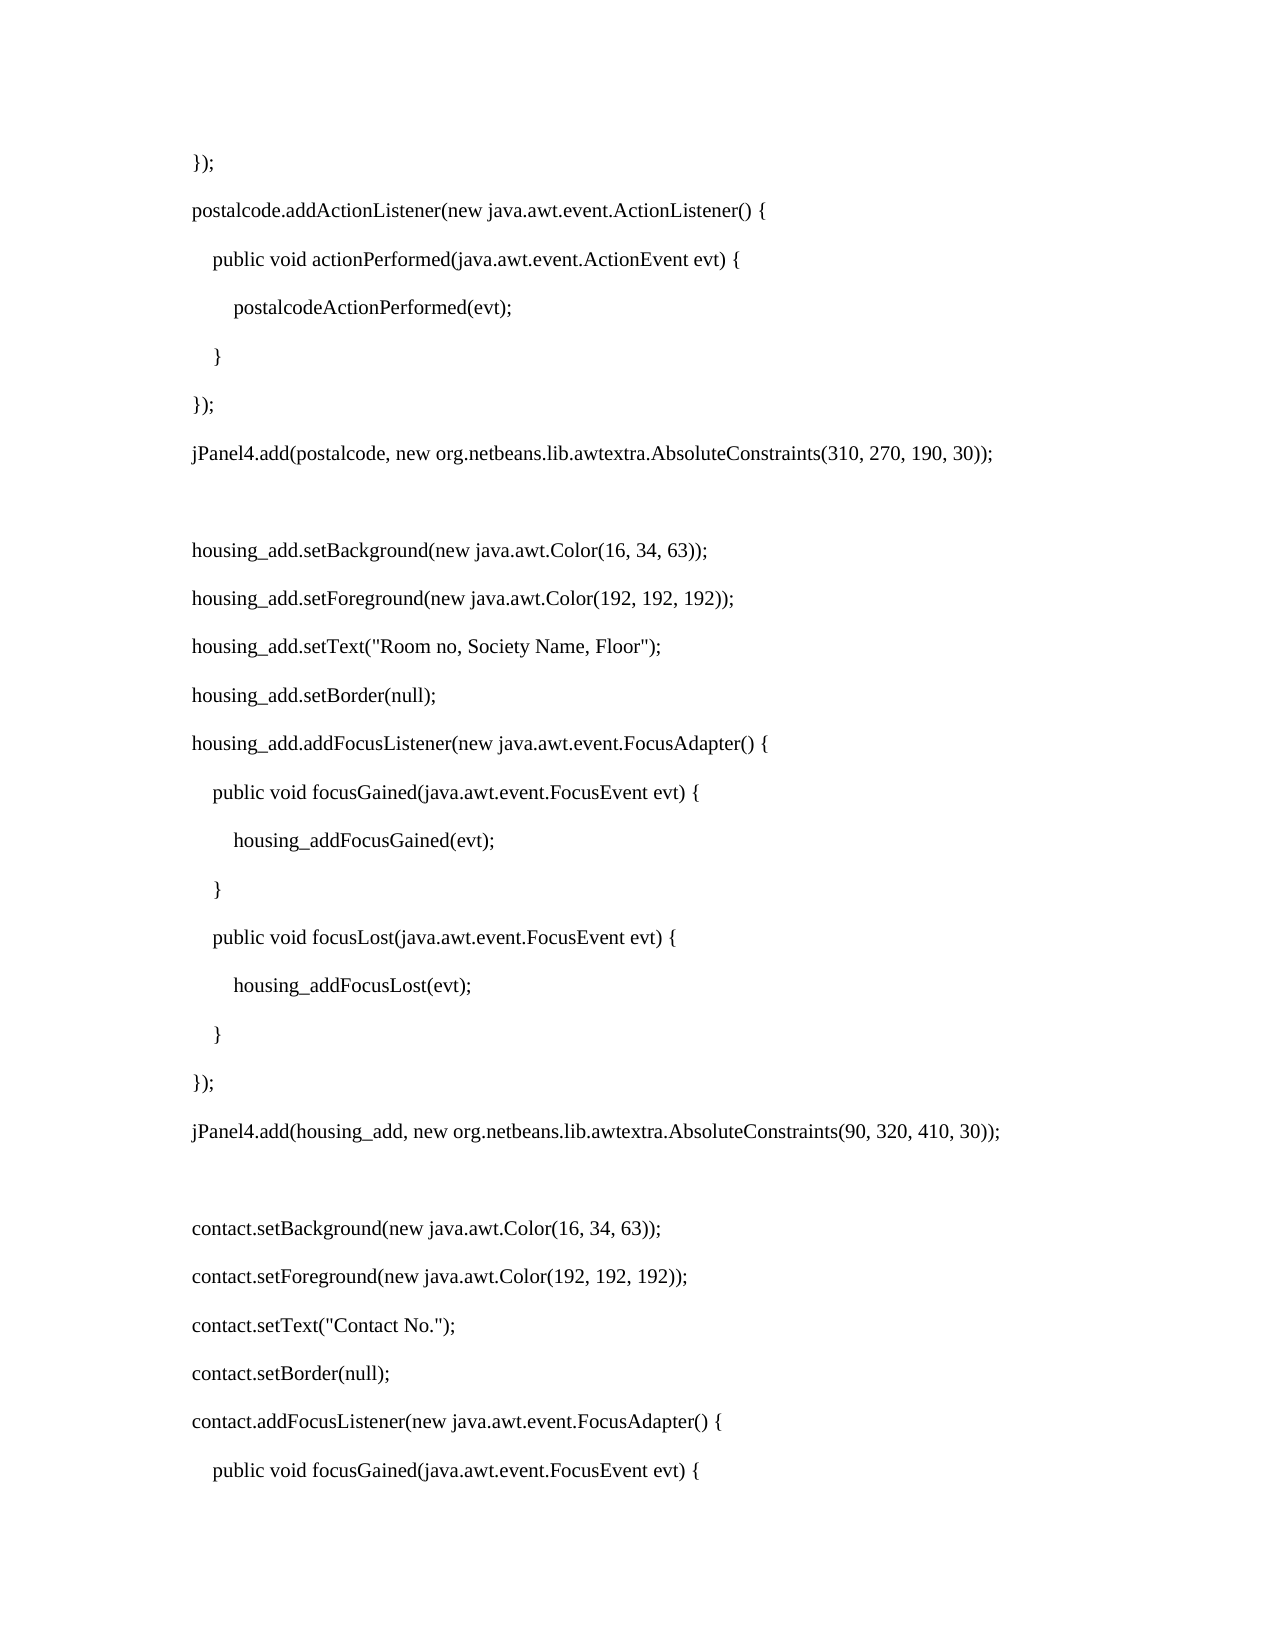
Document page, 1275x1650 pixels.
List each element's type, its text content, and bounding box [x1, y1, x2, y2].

text housing_add.setBorder(null); [150, 683, 1125, 707]
text housing_add.setText("Room no, Society Name, Floor"); [150, 634, 1125, 658]
text public void focusLost(java.awt.event.FocusEvent evt) { [150, 925, 1125, 949]
text jPanel4.add(postalcode, new org.netbeans.lib.awtextra.AbsoluteConstraints(310, 270, 190, 30)); [150, 441, 1125, 465]
text } [150, 1022, 1125, 1046]
text contact.setText("Contact No."); [150, 1312, 1125, 1337]
text contact.setBackground(new java.awt.Color(16, 34, 63)); [150, 1216, 1125, 1240]
text contact.setBorder(null); [150, 1361, 1125, 1385]
text }); [150, 150, 1125, 174]
text public void focusGained(java.awt.event.FocusEvent evt) { [150, 1458, 1125, 1482]
text } [150, 344, 1125, 368]
text public void focusGained(java.awt.event.FocusEvent evt) { [150, 780, 1125, 804]
text public void actionPerformed(java.awt.event.ActionEvent evt) { [150, 247, 1125, 271]
text housing_add.addFocusListener(new java.awt.event.FocusAdapter() { [150, 731, 1125, 755]
text housing_add.setBackground(new java.awt.Color(16, 34, 63)); [150, 537, 1125, 562]
text }); [150, 1070, 1125, 1094]
text housing_addFocusGained(evt); [150, 828, 1125, 852]
text housing_addFocusLost(evt); [150, 973, 1125, 997]
text jPanel4.add(housing_add, new org.netbeans.lib.awtextra.AbsoluteConstraints(90, 320, 410, 30)); [150, 1119, 1125, 1143]
text }); [150, 392, 1125, 416]
text } [150, 877, 1125, 901]
text contact.addFocusListener(new java.awt.event.FocusAdapter() { [150, 1409, 1125, 1433]
text contact.setForeground(new java.awt.Color(192, 192, 192)); [150, 1264, 1125, 1288]
text postalcode.addActionListener(new java.awt.event.ActionListener() { [150, 198, 1125, 222]
text postalcodeActionPerformed(evt); [150, 295, 1125, 319]
text housing_add.setForeground(new java.awt.Color(192, 192, 192)); [150, 586, 1125, 610]
